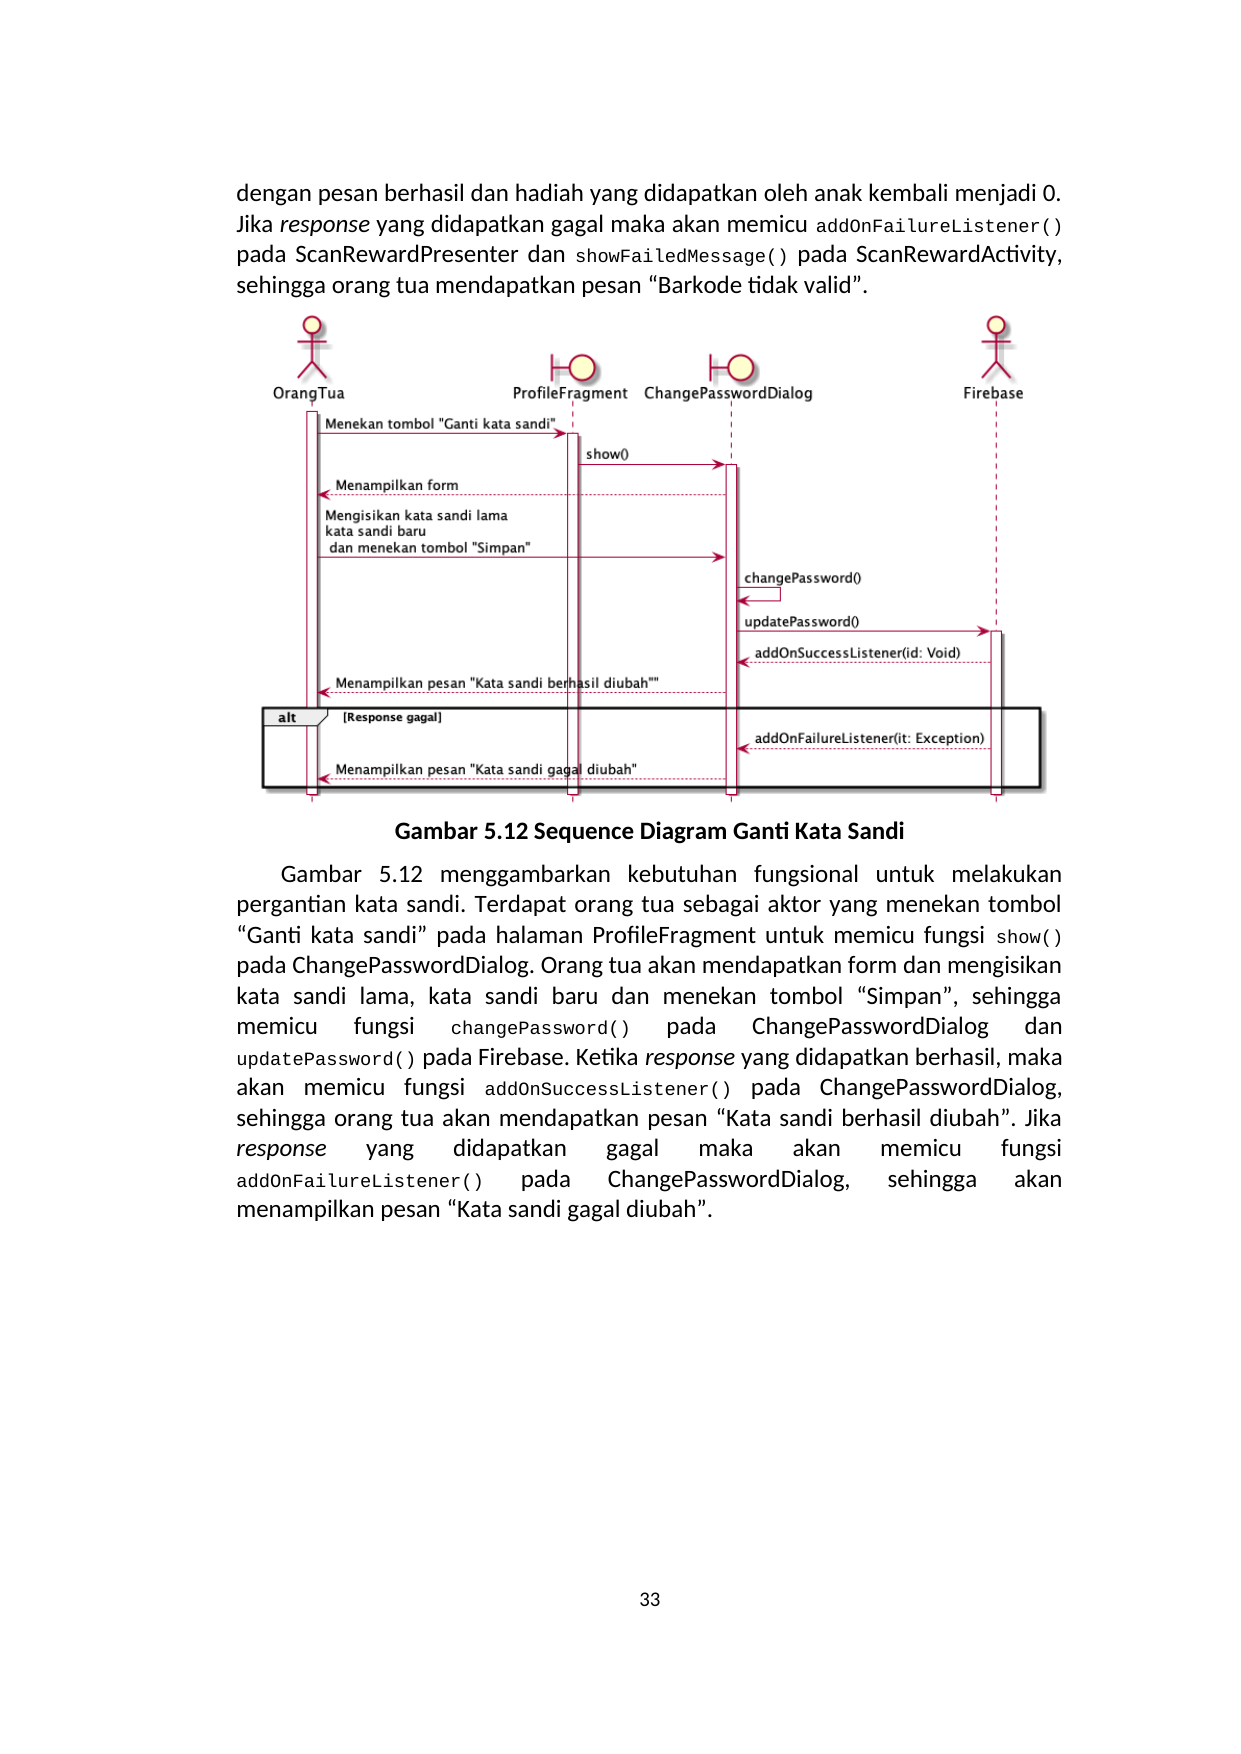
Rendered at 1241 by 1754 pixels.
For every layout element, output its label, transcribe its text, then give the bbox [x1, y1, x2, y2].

picture [249, 311, 1050, 803]
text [236, 177, 1063, 299]
